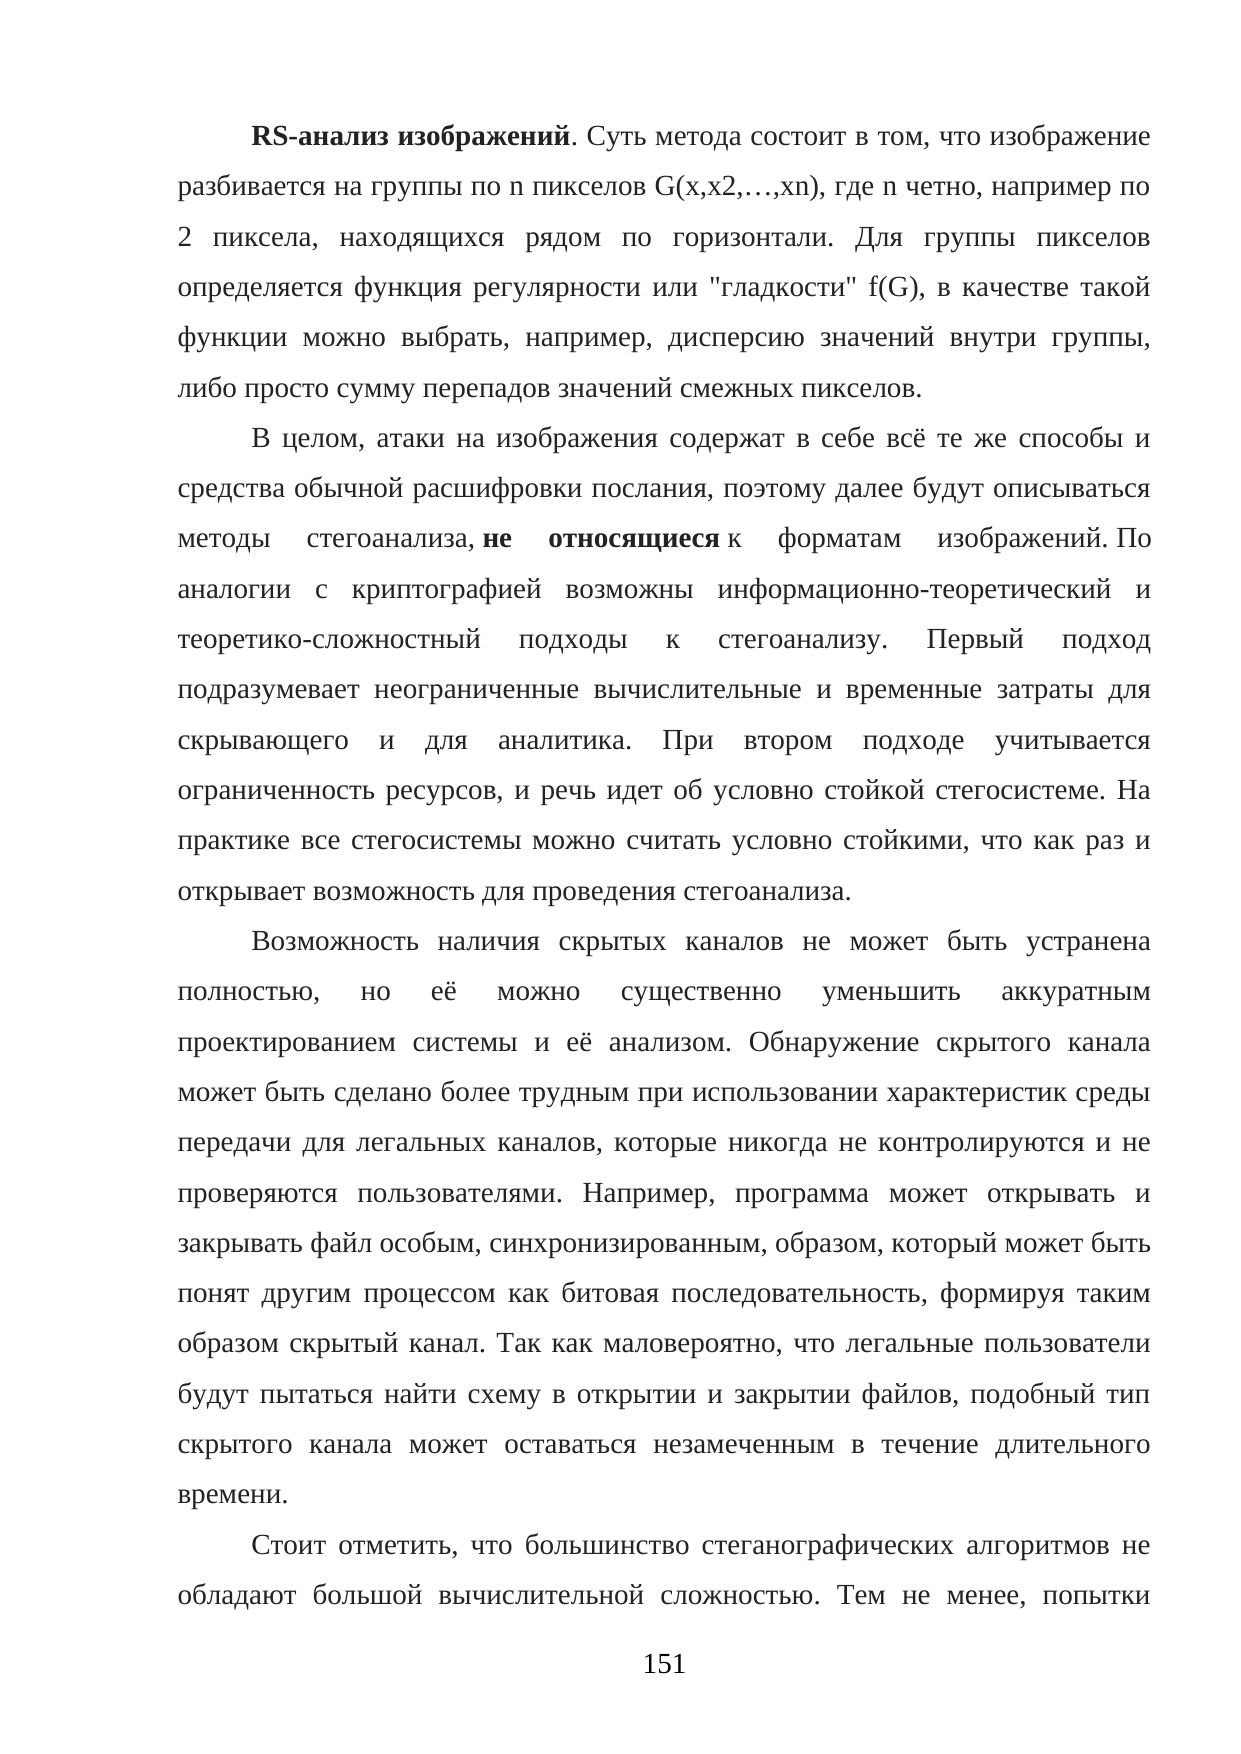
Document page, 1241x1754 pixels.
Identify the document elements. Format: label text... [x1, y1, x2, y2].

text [177, 1527, 1152, 1611]
text В целом, атаки на изображения содержат в себе всё те же способы и средства обычной расшифровки послания, поэтому далее будут описываться методы стегоанализа, не относящиеся к форматам изображений. По аналогии с криптографией возможны информационно-теоретический и теоретико-сложностный подходы к стегоанализу. Первый подход подразумевает неограниченные вычислительные и временные затраты для скрывающего и для аналитика. При втором подходе учитывается ограниченность ресурсов, и речь идет об условно стойкой стегосистеме. На практике все стегосистемы можно считать условно стойкими, что как раз и открывает возможность для проведения стегоанализа. [177, 420, 1152, 906]
text Возможность наличия скрытых каналов не может быть устранена полностью, но её можно существенно уменьшить аккуратным проектированием системы и её анализом. Обнаружение скрытого канала может быть сделано более трудным при использовании характеристик среды передачи для легальных каналов, которые никогда не контролируются и не проверяются пользователями. Например, программа может открывать и закрывать файл особым, синхронизированным, образом, который может быть понят другим процессом как битовая последовательность, формируя таким образом скрытый канал. Так как маловероятно, что легальные пользователи будут пытаться найти схему в открытии и закрытии файлов, подобный тип скрытого канала может оставаться незамеченным в течение длительного времени. [177, 923, 1152, 1510]
text RS-анализ изображений. Суть метода состоит в том, что изображение разбивается на группы по n пикселов G(x,x2,…,xn), где n четно, например по 2 пиксела, находящихся рядом по горизонтали. Для группы пикселов определяется функция регулярности или "гладкости" f(G), в качестве такой функции можно выбрать, например, дисперсию значений внутри группы, либо просто сумму перепадов значений смежных пикселов. [177, 118, 1152, 403]
